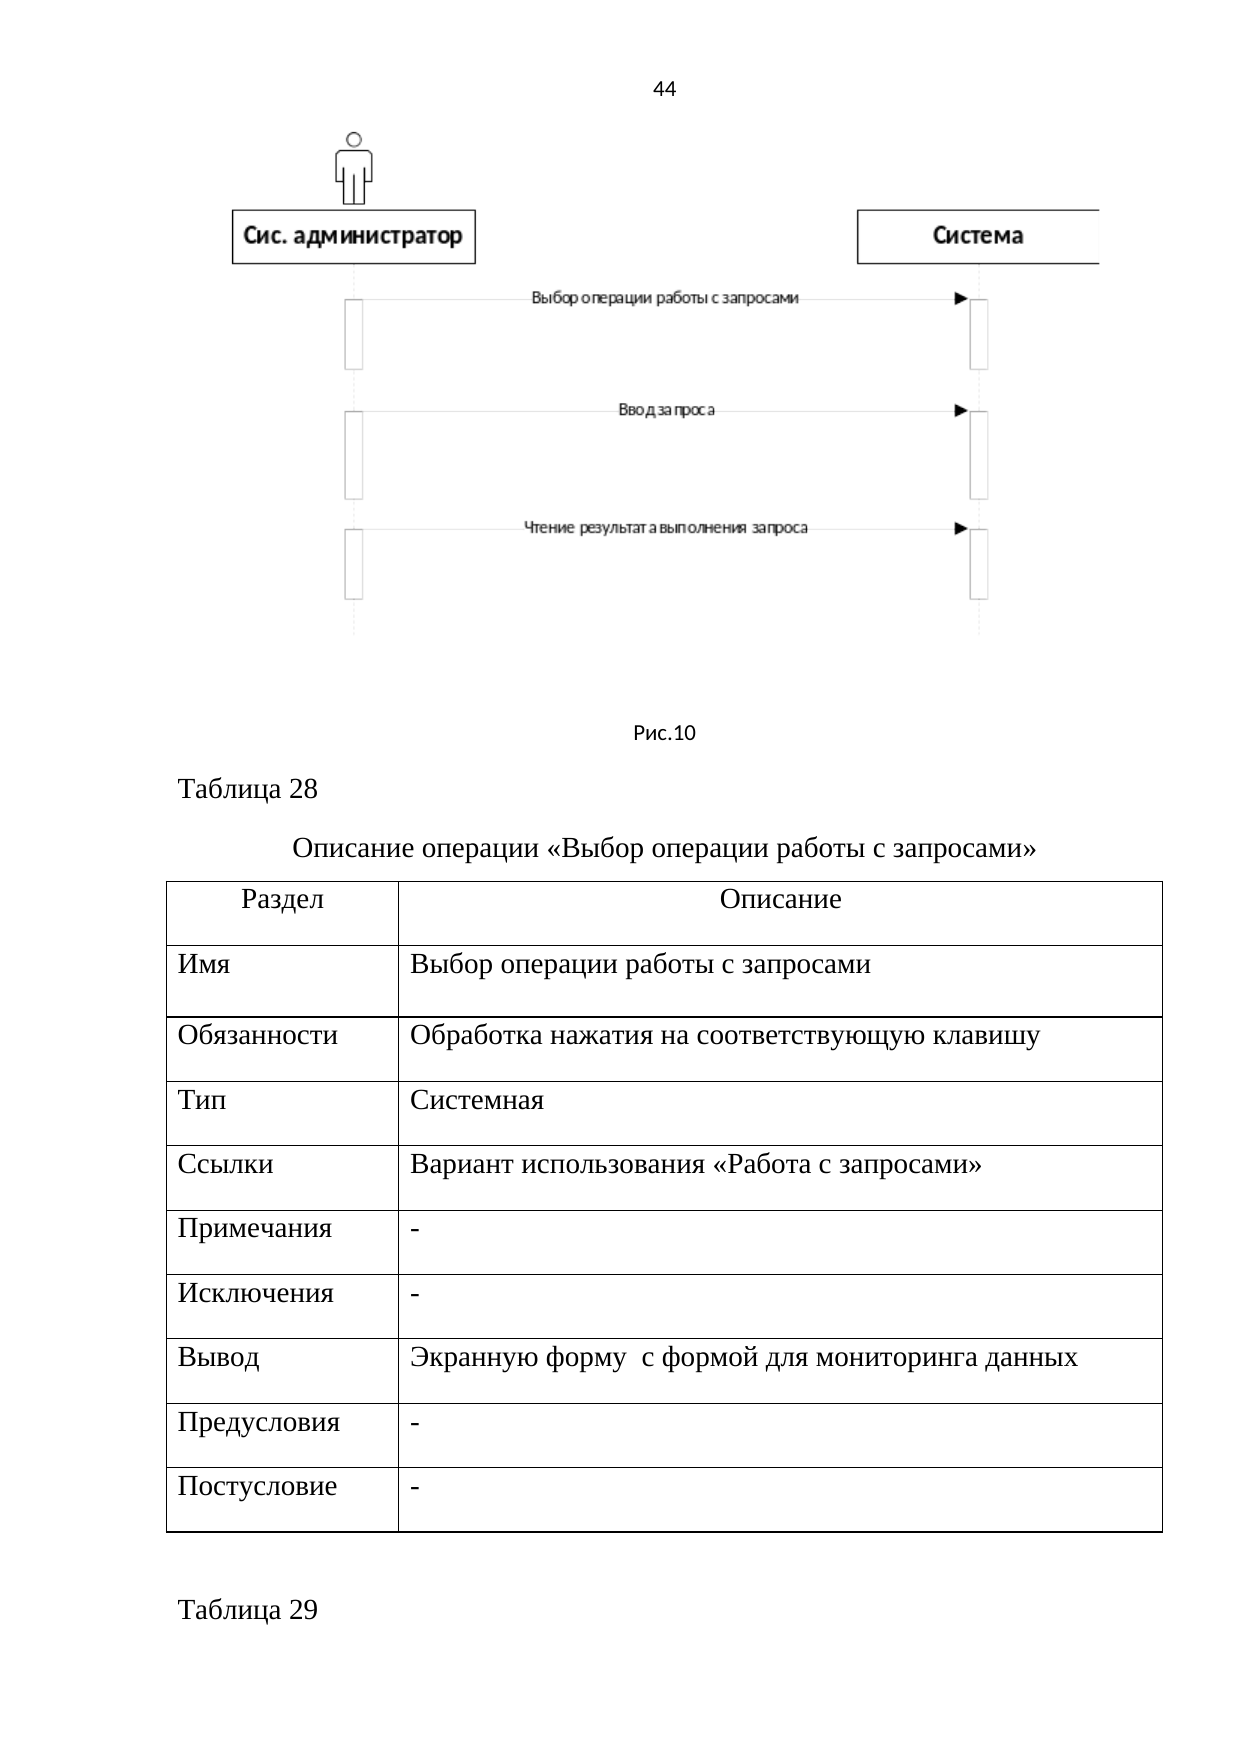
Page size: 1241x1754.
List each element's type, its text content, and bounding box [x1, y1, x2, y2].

table_cell - [399, 1275, 1162, 1338]
table_cell Вариант использования «Работа с запросами» [399, 1146, 1162, 1209]
text Таблица 29 [177, 1592, 1152, 1625]
table_cell Тип [167, 1082, 398, 1145]
table_cell - [399, 1404, 1162, 1467]
text Рис.10 [177, 718, 1152, 746]
table_cell Обработка нажатия на соответствующую клавишу [399, 1018, 1162, 1081]
table_header Описание [399, 882, 1162, 945]
table_header Раздел [167, 882, 398, 945]
table_cell Имя [167, 946, 398, 1016]
table_cell Системная [399, 1082, 1162, 1145]
text Описание операции «Выбор операции работы с запросами» [177, 830, 1152, 864]
table_cell - [399, 1468, 1162, 1531]
text Таблица 28 [177, 771, 1152, 804]
table_cell Предусловия [167, 1404, 398, 1467]
table_cell - [399, 1211, 1162, 1274]
table_cell Экранную форму с формой для мониторинга данных [399, 1339, 1162, 1403]
table_cell Обязанности [167, 1018, 398, 1081]
table_cell Исключения [167, 1275, 398, 1338]
table_cell Выбор операции работы с запросами [399, 946, 1162, 1016]
table_cell Постусловие [167, 1468, 398, 1531]
table_cell Вывод [167, 1339, 398, 1403]
table_cell Примечания [167, 1211, 398, 1274]
table_cell Ссылки [167, 1146, 398, 1209]
